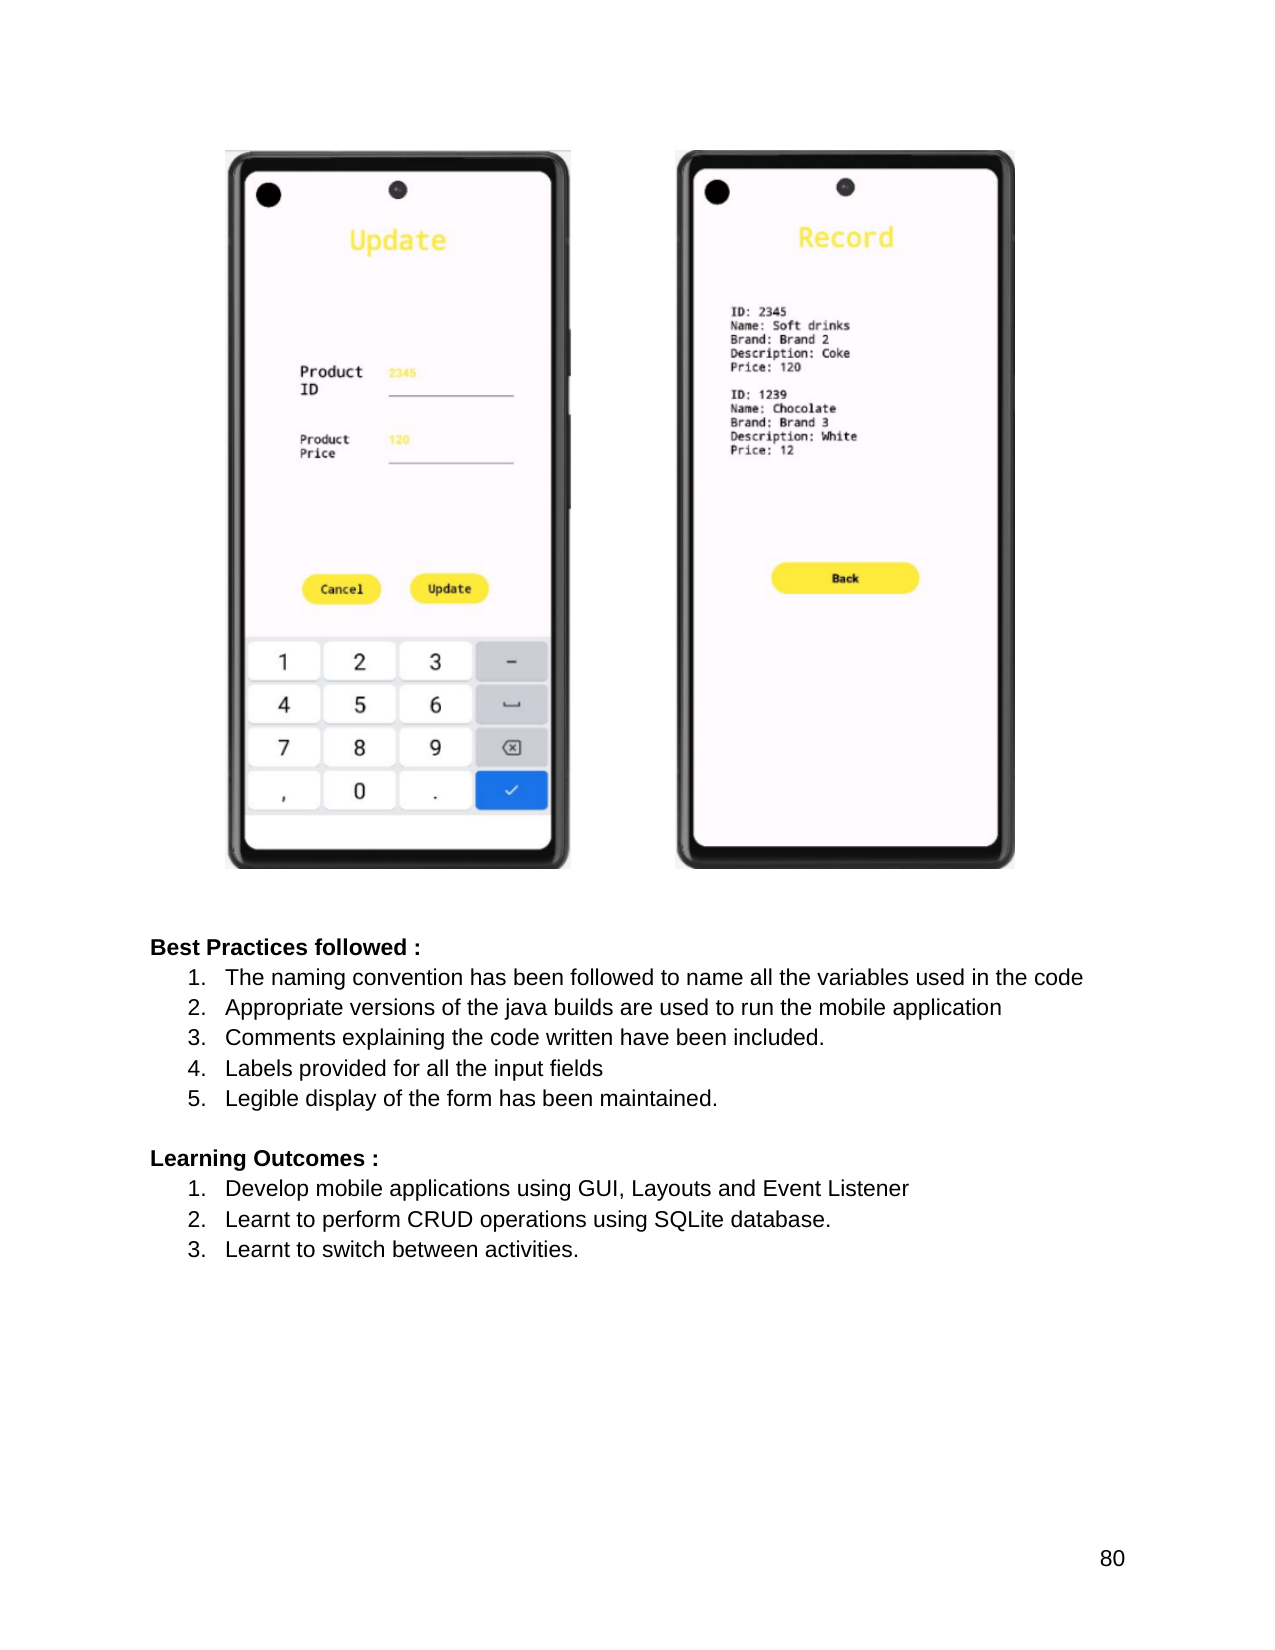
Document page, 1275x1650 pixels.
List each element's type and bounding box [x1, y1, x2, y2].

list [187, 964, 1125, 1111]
picture [675, 150, 1015, 869]
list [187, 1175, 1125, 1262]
picture [225, 150, 572, 869]
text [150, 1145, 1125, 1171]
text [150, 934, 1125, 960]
